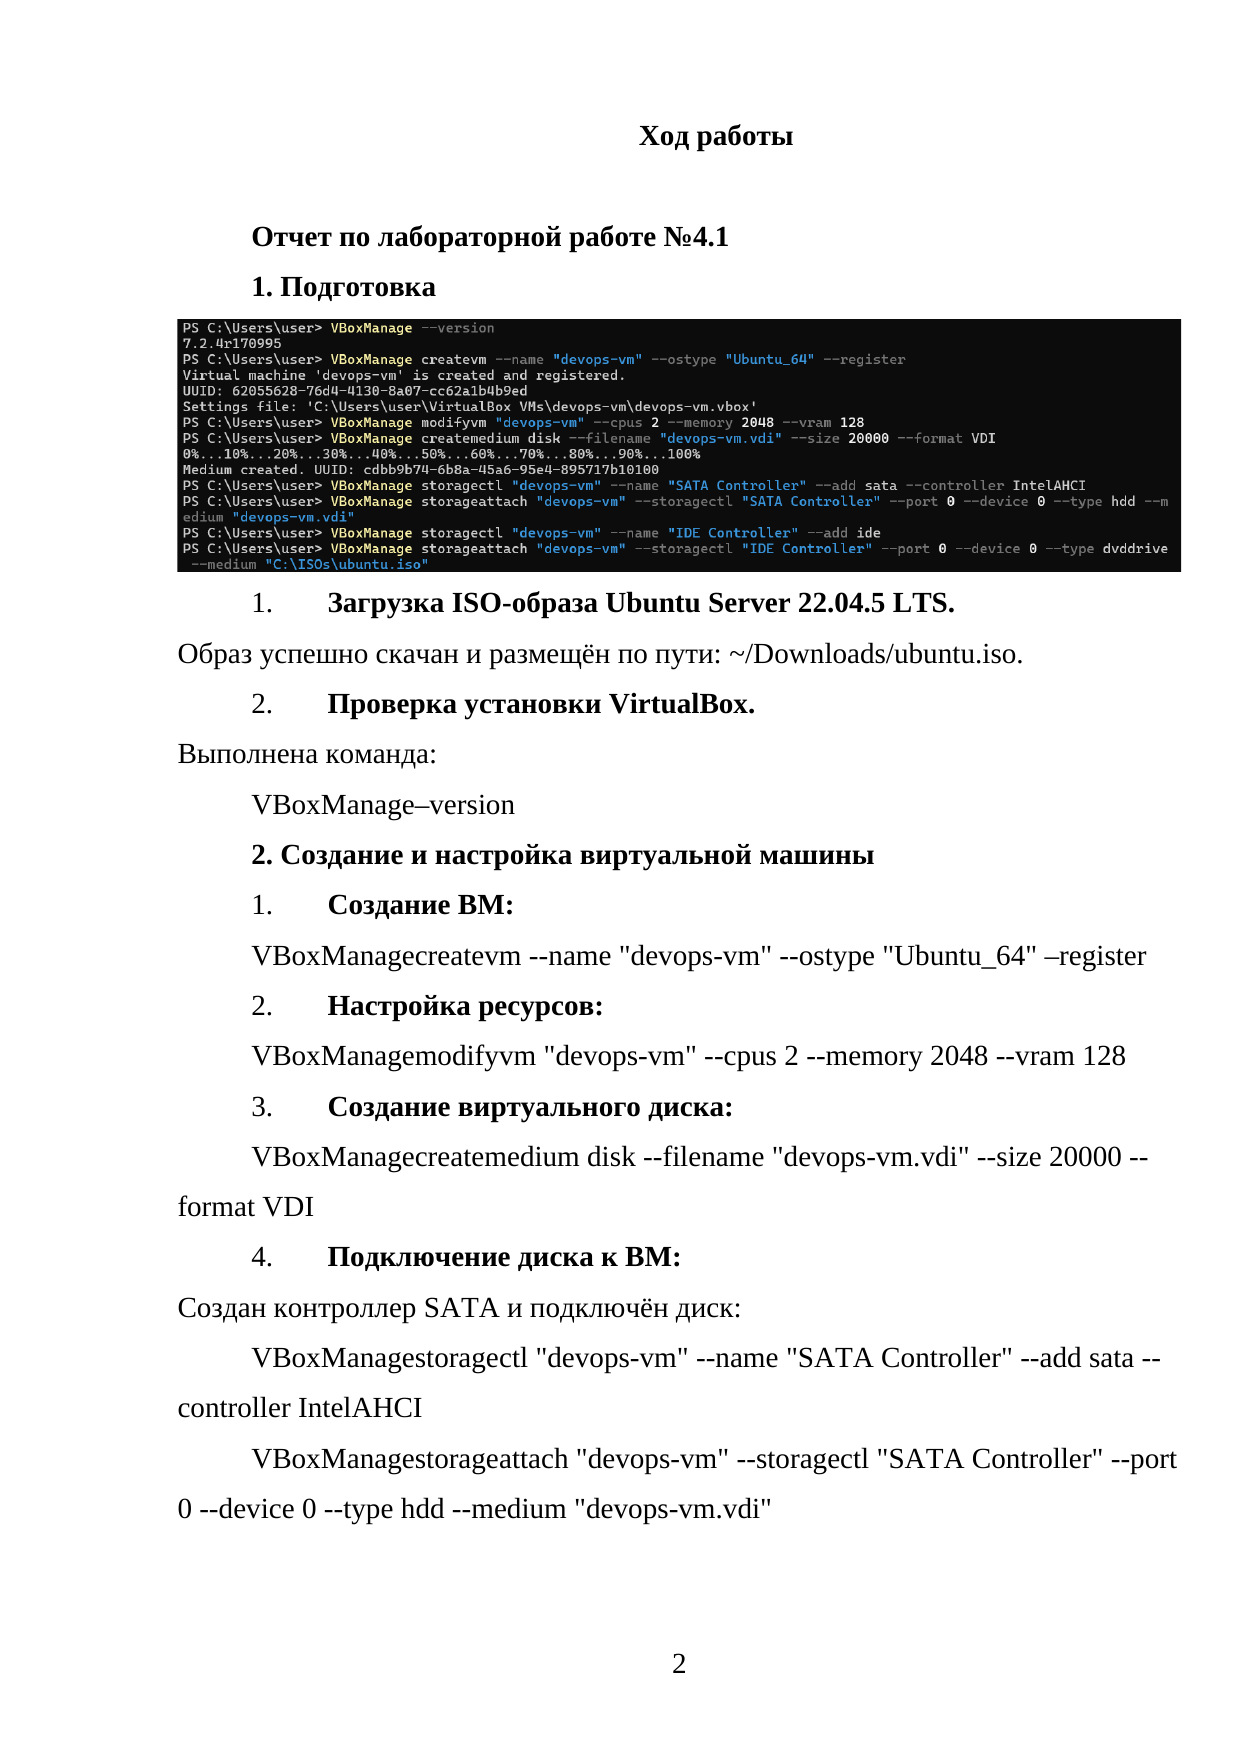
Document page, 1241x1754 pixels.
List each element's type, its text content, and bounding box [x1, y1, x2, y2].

list Настройка ресурсов: [177, 988, 1181, 1022]
text 2. Создание и настройка виртуальной машины [177, 837, 1181, 871]
text VBoxManagestoragectl "devops-vm" --name "SATA Controller" --add sata --controller IntelAHCI [177, 1340, 1181, 1424]
text VBoxManagecreatevm --name "devops-vm" --ostype "Ubuntu_64" –register [177, 938, 1181, 971]
text VBoxManagestorageattach "devops-vm" --storagectl "SATA Controller" --port 0 --device 0 --type hdd --medium "devops-vm.vdi" [177, 1441, 1181, 1525]
list Создание ВМ: [177, 887, 1181, 921]
subtitle Ход работы [177, 118, 1181, 152]
list Создание виртуального диска: [177, 1089, 1181, 1122]
text VBoxManage–version [177, 787, 1181, 820]
picture [177, 319, 1182, 572]
text VBoxManagecreatemedium disk --filename "devops-vm.vdi" --size 20000 --format VDI [177, 1139, 1181, 1223]
text Отчет по лабораторной работе №4.1 [177, 219, 1181, 252]
text 1. Подготовка [177, 269, 1181, 303]
list Подключение диска к ВМ: Создан контроллер SATA и подключён диск: [177, 1239, 1181, 1323]
text VBoxManagemodifyvm "devops-vm" --cpus 2 --memory 2048 --vram 128 [177, 1038, 1181, 1072]
list Загрузка ISO-образа Ubuntu Server 22.04.5 LTS. Образ успешно скачан и размещён по пути: ~/Downloads/ubuntu.iso. [177, 586, 1181, 669]
list Проверка установки VirtualBox. Выполнена команда: [177, 686, 1181, 770]
